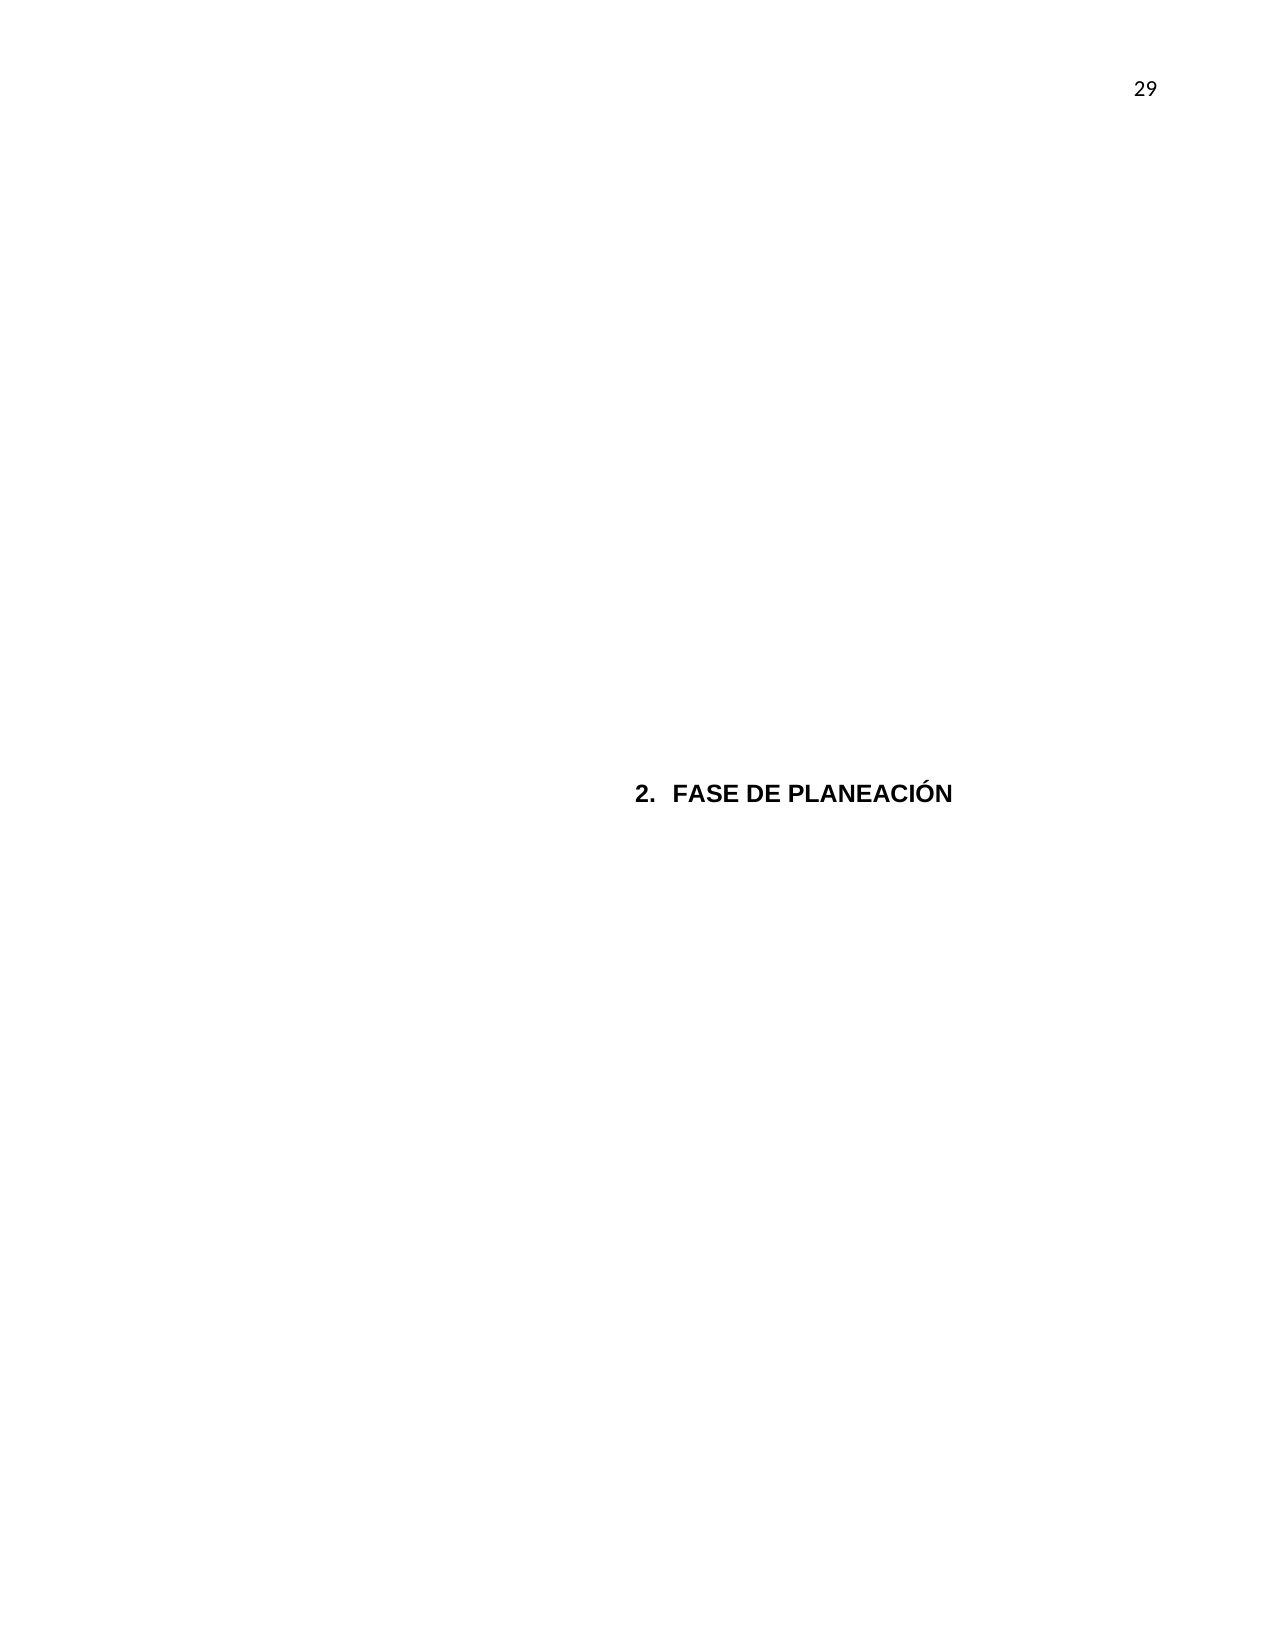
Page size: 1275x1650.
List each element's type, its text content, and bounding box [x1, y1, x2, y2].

subtitle FASE DE PLANEACIÓN [635, 779, 1157, 808]
